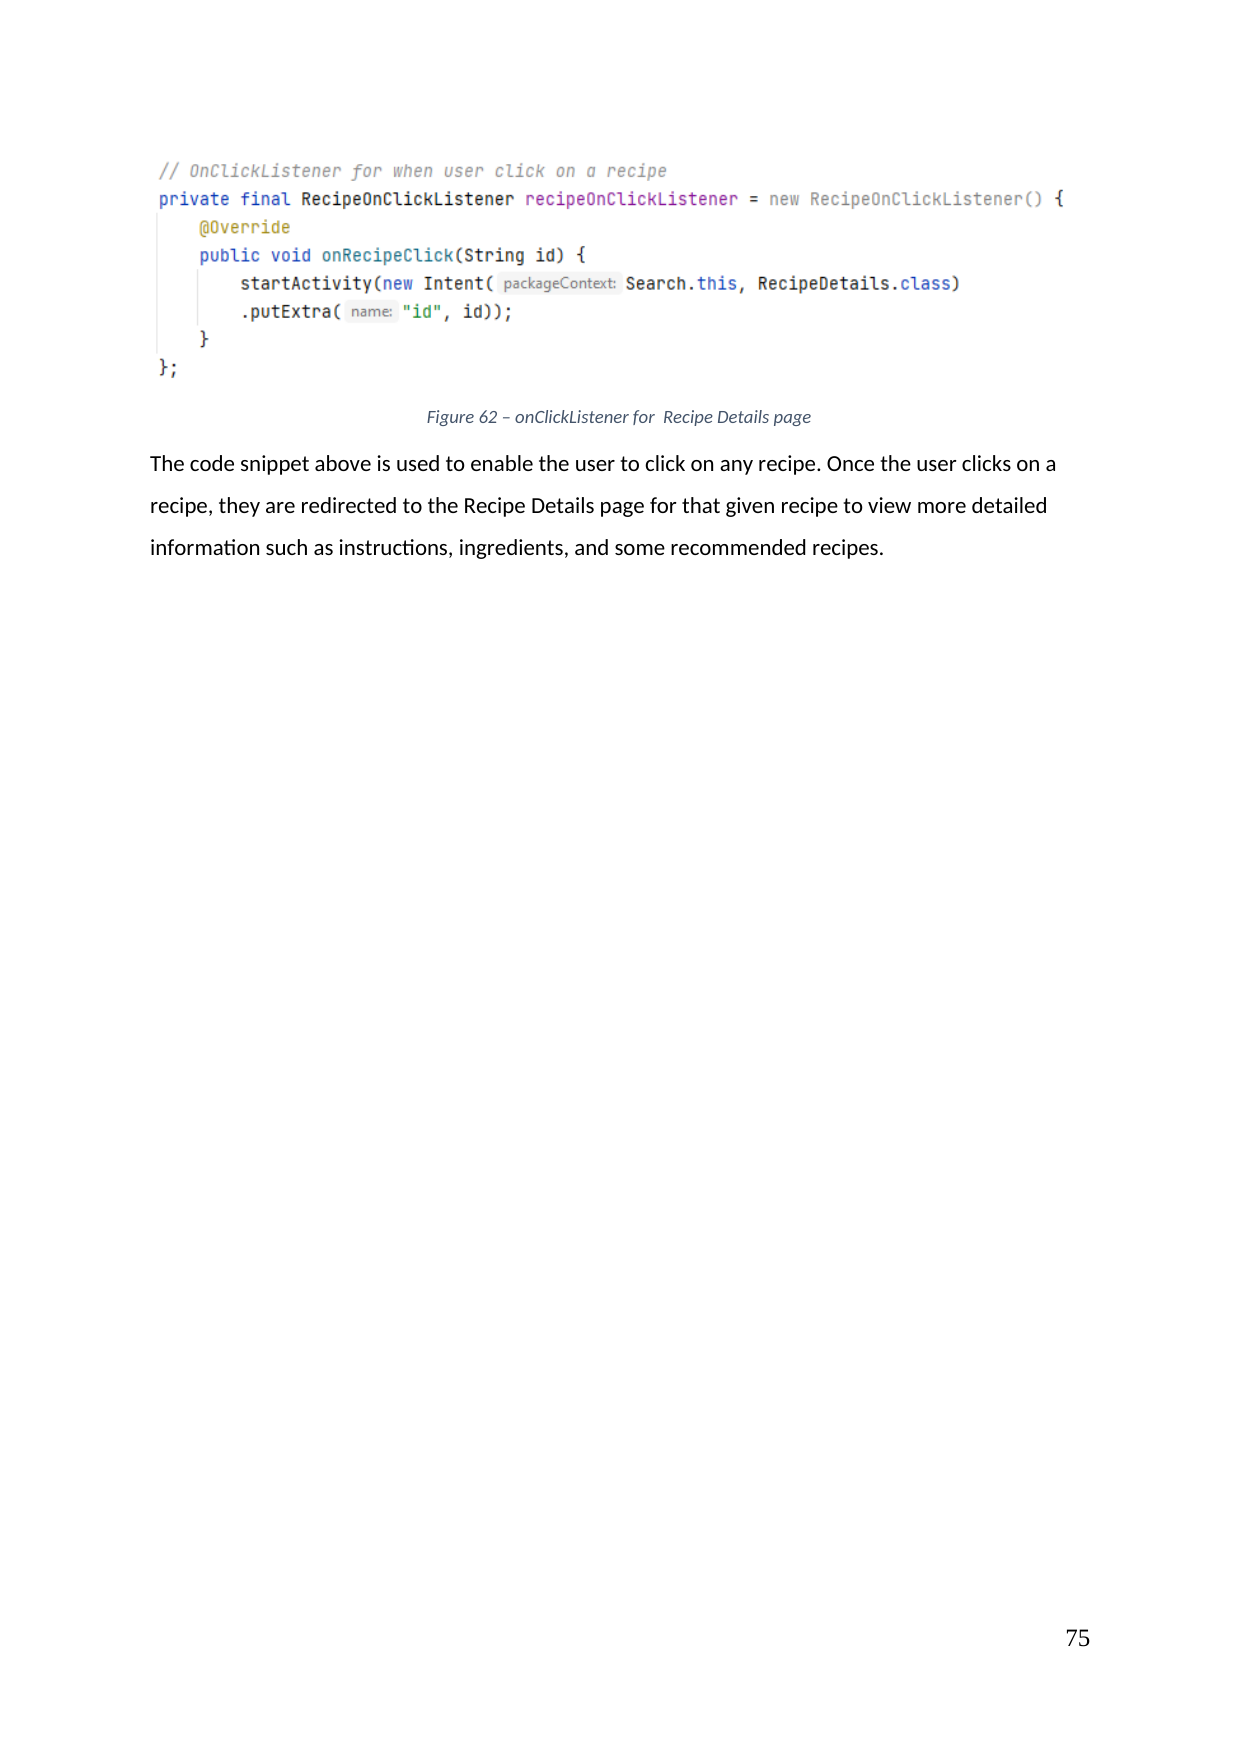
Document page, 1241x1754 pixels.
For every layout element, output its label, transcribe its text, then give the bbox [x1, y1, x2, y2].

text The code snippet above is used to enable the user to click on any recipe. Once the user clicks on a recipe, they are redirected to the Recipe Details page for that given recipe to view more detailed information such as instructions, ingredients, and some recommended recipes. [150, 449, 1090, 561]
picture [150, 150, 1091, 387]
